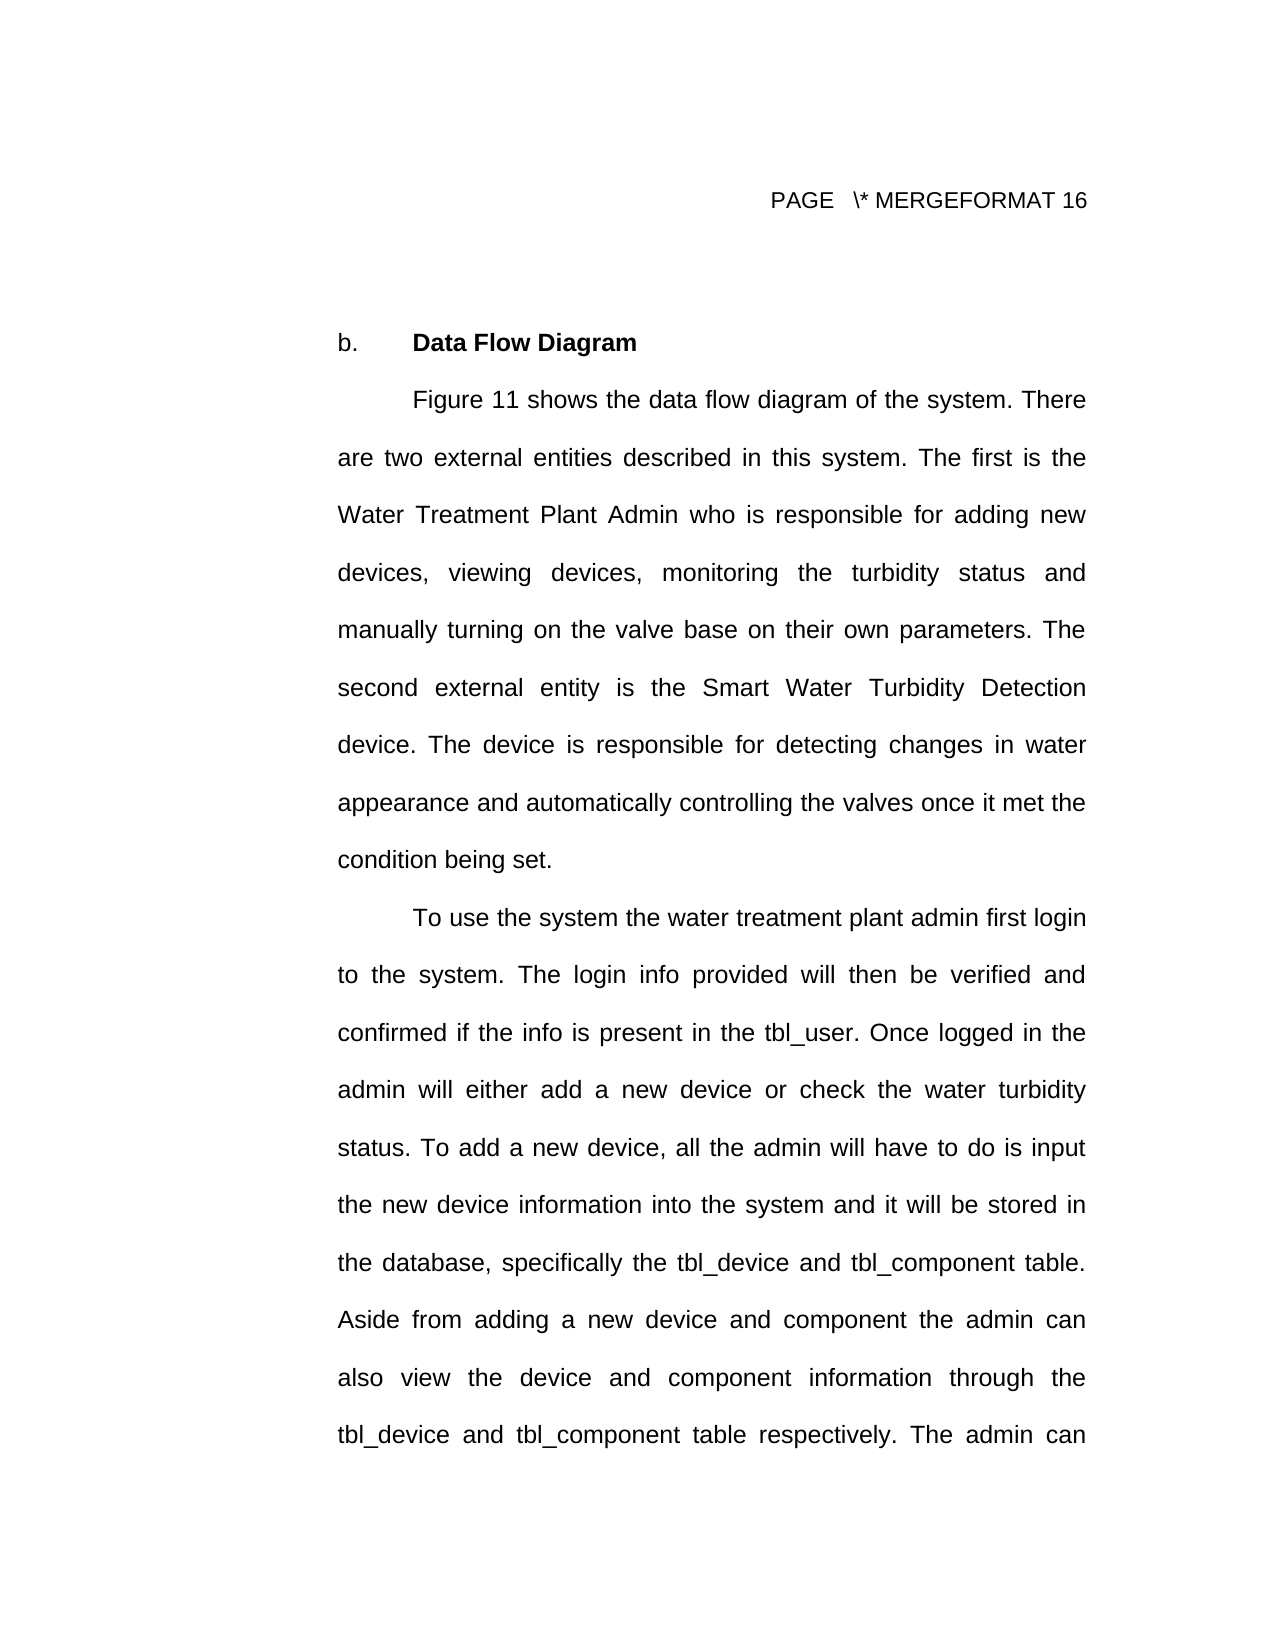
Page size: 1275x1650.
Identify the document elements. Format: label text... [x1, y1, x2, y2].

list Data Flow Diagram [262, 327, 1087, 356]
text Figure 11 shows the data flow diagram of the system. There are two external entities described in this system. The first is the Water Treatment Plant Admin who is responsible for adding new devices, viewing devices, monitoring the turbidity status and manually turning on the valve base on their own parameters. The second external entity is the Smart Water Turbidity Detection device. The device is responsible for detecting changes in water appearance and automatically controlling the valves once it met the condition being set. [337, 385, 1087, 874]
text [337, 902, 1087, 1449]
